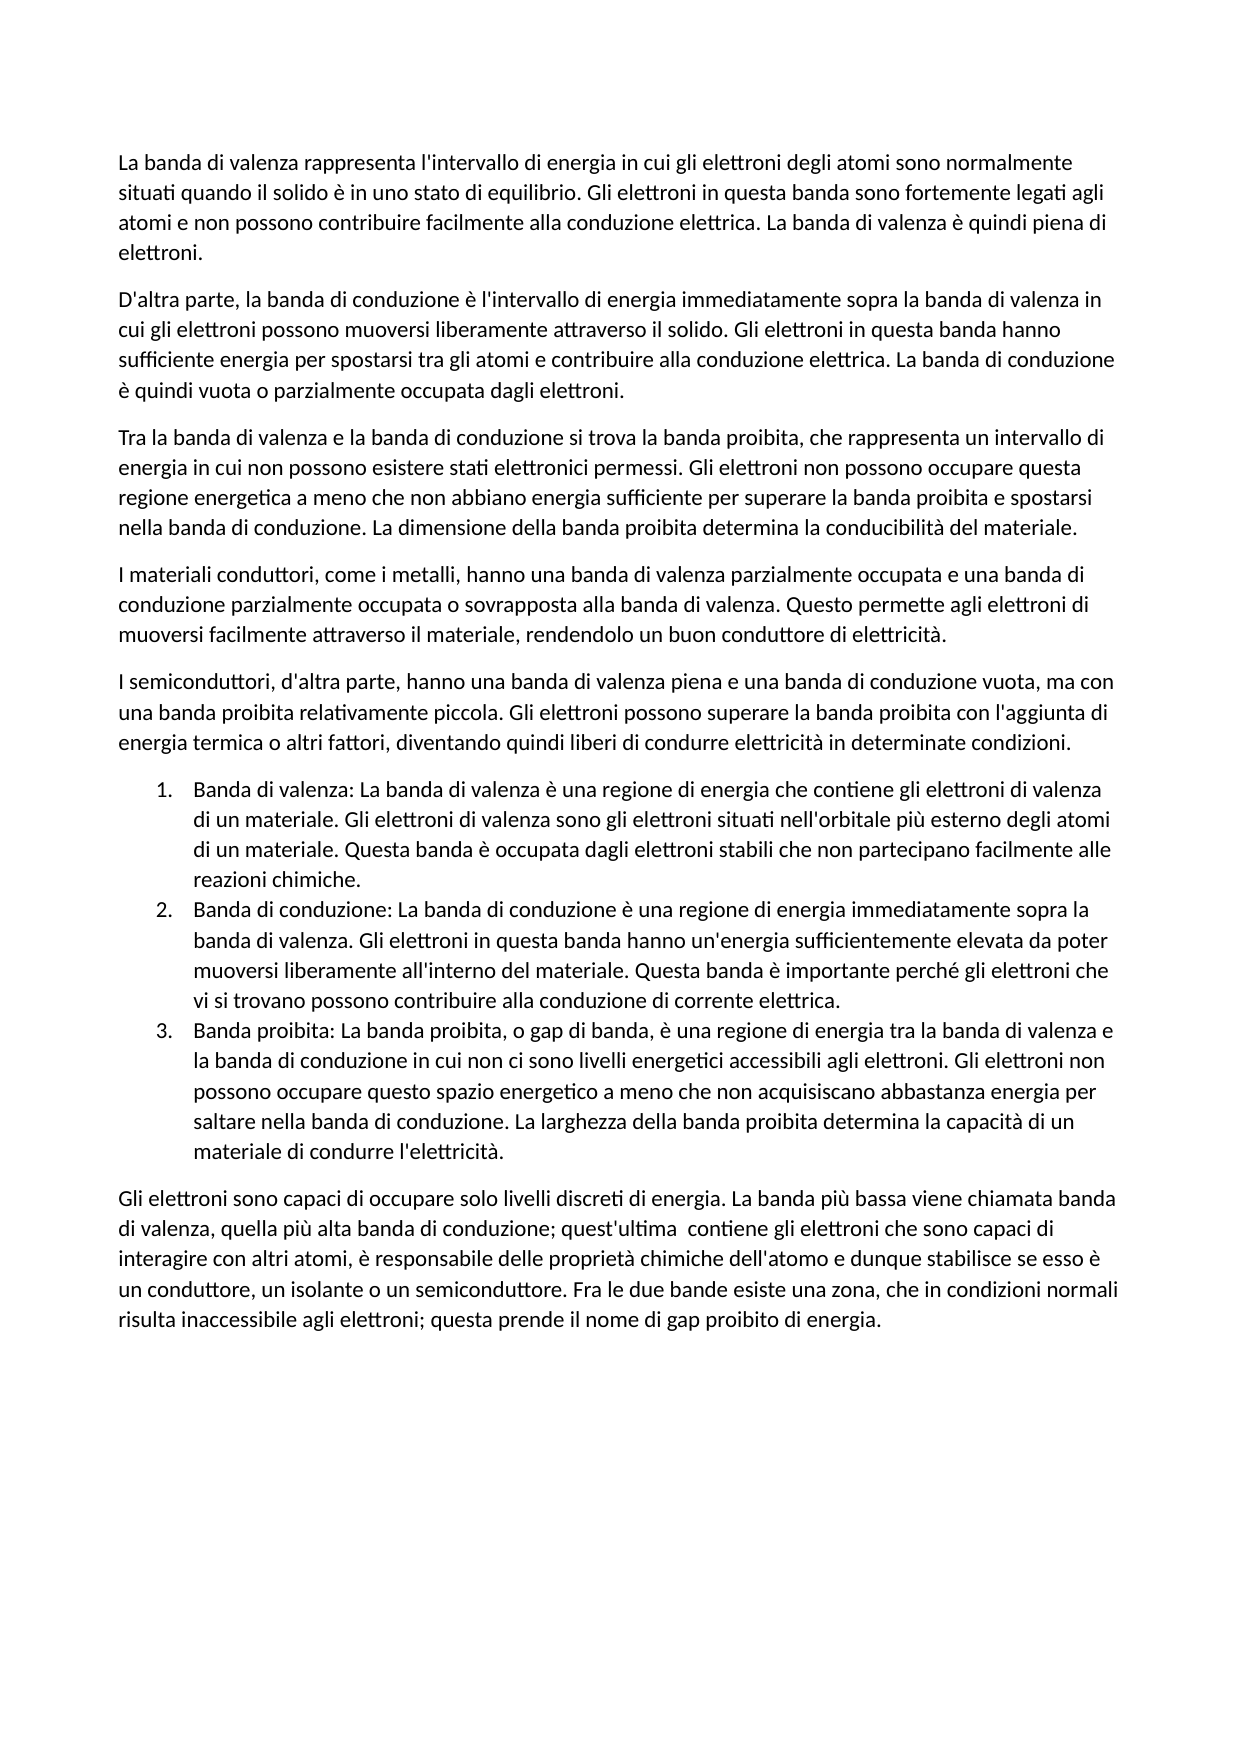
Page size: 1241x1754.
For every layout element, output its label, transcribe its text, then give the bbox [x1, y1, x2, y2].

list Banda di conduzione: La banda di conduzione è una regione di energia immediatamente sopra la banda di valenza. Gli elettroni in questa banda hanno un'energia sufficientemente elevata da poter muoversi liberamente all'interno del materiale. Questa banda è importante perché gli elettroni che vi si trovano possono contribuire alla conduzione di corrente elettrica. [156, 896, 1122, 1014]
text La banda di valenza rappresenta l'intervallo di energia in cui gli elettroni degli atomi sono normalmente situati quando il solido è in uno stato di equilibrio. Gli elettroni in questa banda sono fortemente legati agli atomi e non possono contribuire facilmente alla conduzione elettrica. La banda di valenza è quindi piena di elettroni. [118, 148, 1122, 266]
text I materiali conduttori, come i metalli, hanno una banda di valenza parzialmente occupata e una banda di conduzione parzialmente occupata o sovrapposta alla banda di valenza. Questo permette agli elettroni di muoversi facilmente attraverso il materiale, rendendolo un buon conduttore di elettricità. [118, 560, 1122, 648]
text I semiconduttori, d'altra parte, hanno una banda di valenza piena e una banda di conduzione vuota, ma con una banda proibita relativamente piccola. Gli elettroni possono superare la banda proibita con l'aggiunta di energia termica o altri fattori, diventando quindi liberi di condurre elettricità in determinate condizioni. [118, 667, 1122, 756]
text Gli elettroni sono capaci di occupare solo livelli discreti di energia. La banda più bassa viene chiamata banda di valenza, quella più alta banda di conduzione; quest'ultima contiene gli elettroni che sono capaci di interagire con altri atomi, è responsabile delle proprietà chimiche dell'atomo e dunque stabilisce se esso è un conduttore, un isolante o un semiconduttore. Fra le due bande esiste una zona, che in condizioni normali risulta inaccessibile agli elettroni; questa prende il nome di gap proibito di energia. [118, 1184, 1122, 1333]
text Tra la banda di valenza e la banda di conduzione si trova la banda proibita, che rappresenta un intervallo di energia in cui non possono esistere stati elettronici permessi. Gli elettroni non possono occupare questa regione energetica a meno che non abbiano energia sufficiente per superare la banda proibita e spostarsi nella banda di conduzione. La dimensione della banda proibita determina la conducibilità del materiale. [118, 423, 1122, 541]
text D'altra parte, la banda di conduzione è l'intervallo di energia immediatamente sopra la banda di valenza in cui gli elettroni possono muoversi liberamente attraverso il solido. Gli elettroni in questa banda hanno sufficiente energia per spostarsi tra gli atomi e contribuire alla conduzione elettrica. La banda di conduzione è quindi vuota o parzialmente occupata dagli elettroni. [118, 285, 1122, 404]
list Banda di valenza: La banda di valenza è una regione di energia che contiene gli elettroni di valenza di un materiale. Gli elettroni di valenza sono gli elettroni situati nell'orbitale più esterno degli atomi di un materiale. Questa banda è occupata dagli elettroni stabili che non partecipano facilmente alle reazioni chimiche. [156, 775, 1122, 893]
list Banda proibita: La banda proibita, o gap di banda, è una regione di energia tra la banda di valenza e la banda di conduzione in cui non ci sono livelli energetici accessibili agli elettroni. Gli elettroni non possono occupare questo spazio energetico a meno che non acquisiscano abbastanza energia per saltare nella banda di conduzione. La larghezza della banda proibita determina la capacità di un materiale di condurre l'elettricità. [156, 1016, 1122, 1165]
